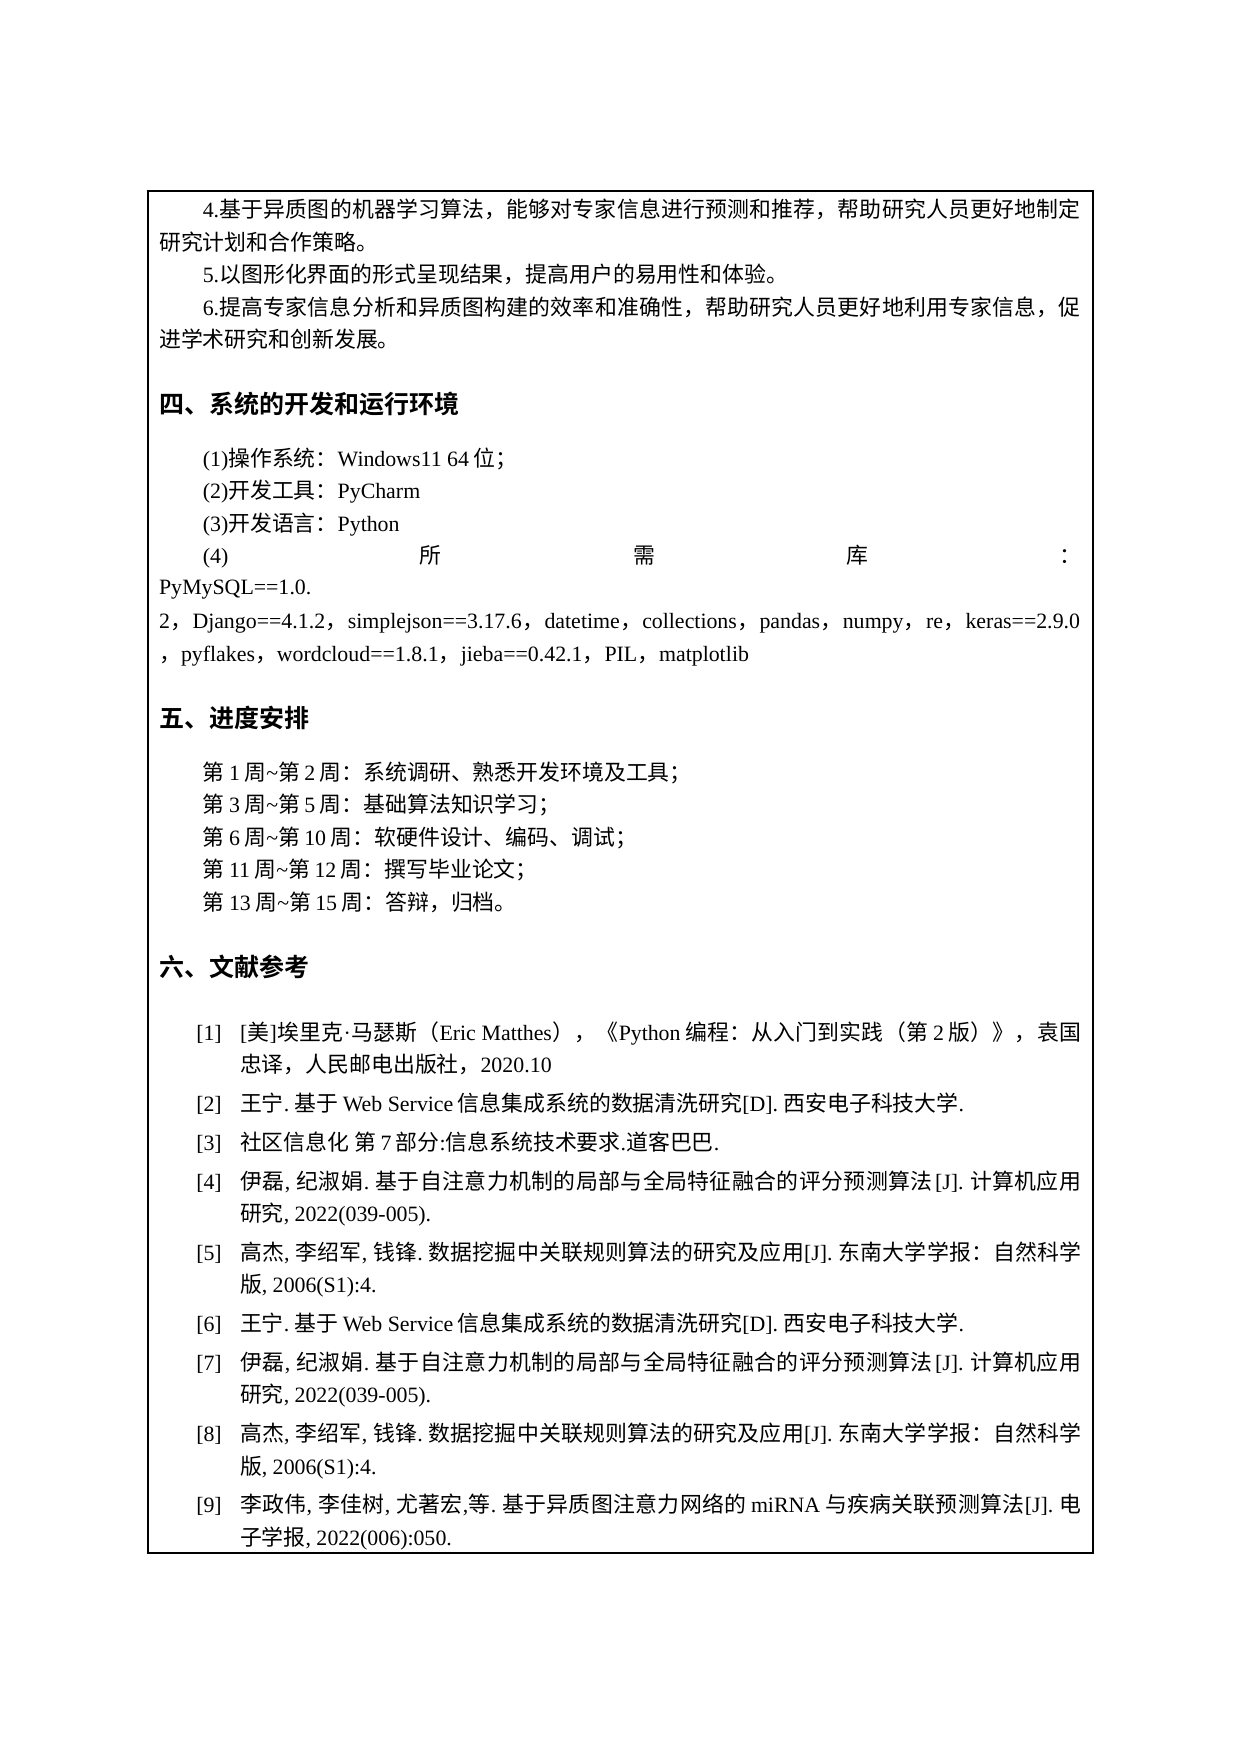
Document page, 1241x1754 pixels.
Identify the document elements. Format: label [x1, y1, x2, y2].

table_cell [149, 192, 1092, 1552]
